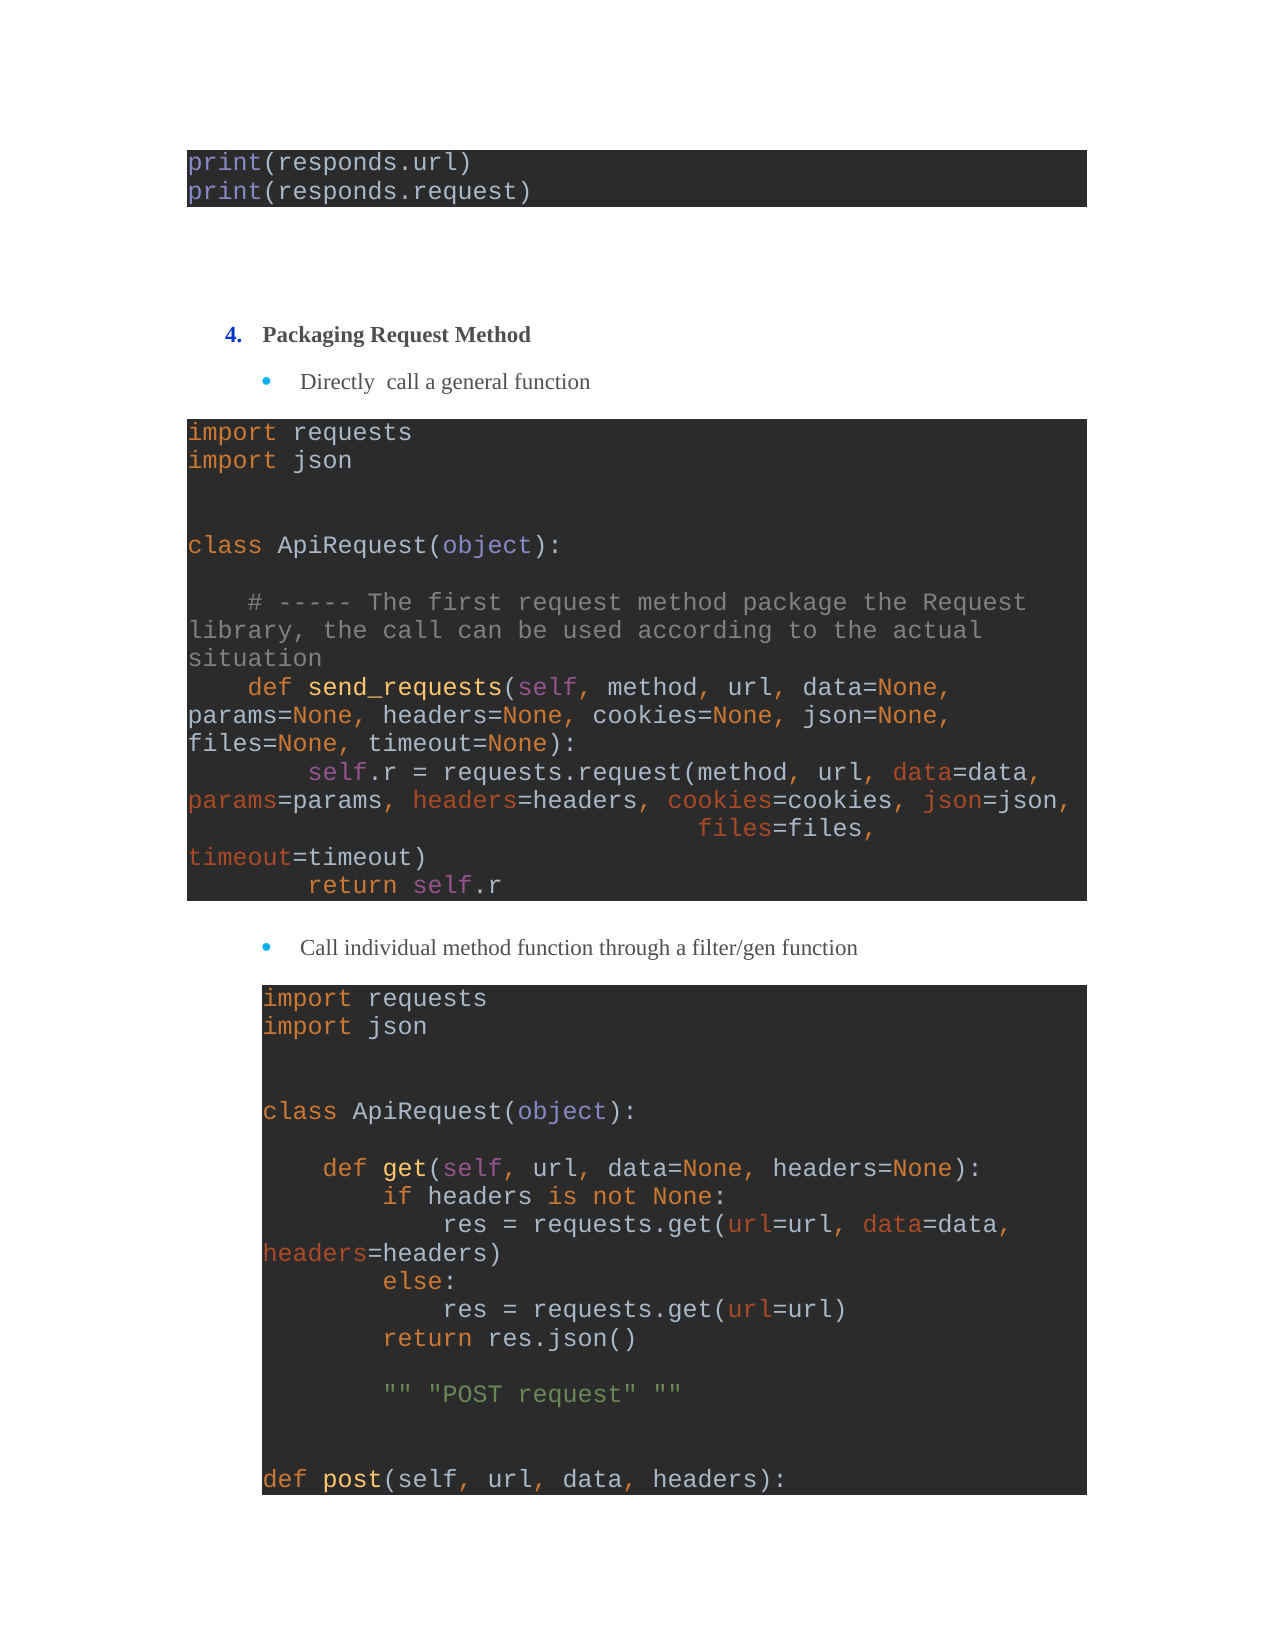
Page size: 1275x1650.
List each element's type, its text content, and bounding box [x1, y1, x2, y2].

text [262, 985, 1087, 1495]
text import requests import json class ApiRequest(object): # ----- The first request method package the Request library, the call can be used according to the actual situation def send_requests(self, method, url, data=None, params=None, headers=None, cookies=None, json=None, files=None, timeout=None): self.r = requests.request(method, url, data=data, params=params, headers=headers, cookies=cookies, json=json, files=files, timeout=timeout) return self.r [187, 419, 1087, 901]
list Packaging Request Method [225, 300, 1087, 347]
list Call individual method function through a filter/gen function [262, 913, 1087, 960]
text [187, 150, 1087, 207]
list Directly call a general function [262, 347, 1087, 394]
